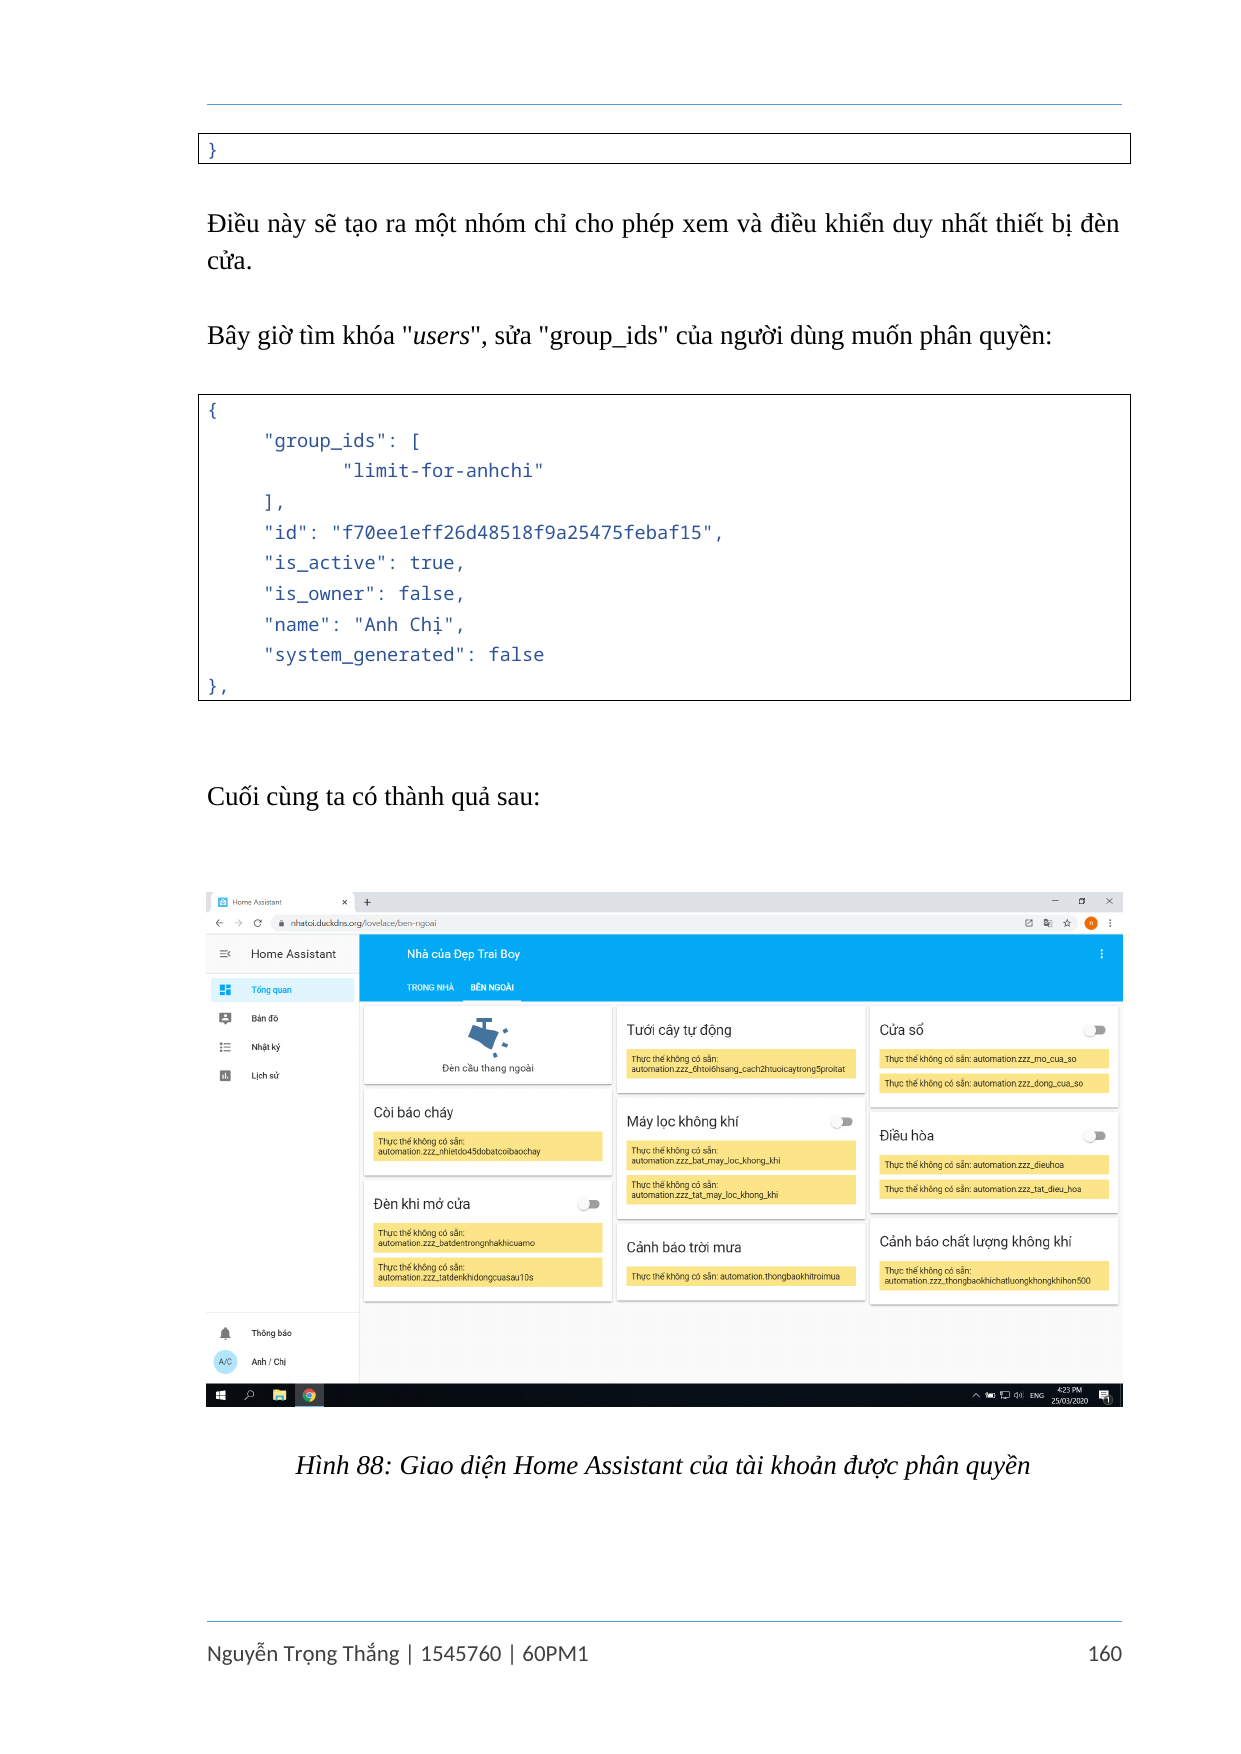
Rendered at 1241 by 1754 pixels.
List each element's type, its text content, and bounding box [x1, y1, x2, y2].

picture [206, 892, 1123, 1407]
text Bây giờ tìm khóa "users", sửa "group_ids" của người dùng muốn phân quyền: [207, 319, 1122, 350]
text { [199, 395, 1130, 422]
text "system_generated": false [199, 638, 1130, 667]
text }, [199, 669, 1130, 700]
text "is_active": true, [199, 547, 1130, 575]
text "name": "Anh Chị", [199, 608, 1130, 636]
text "is_owner": false, [199, 577, 1130, 606]
text Cuối cùng ta có thành quả sau: [207, 781, 1122, 812]
text "group_ids": [ [199, 424, 1130, 453]
text "id": "f70ee1eff26d48518f9a25475febaf15", [199, 516, 1130, 544]
text Điều này sẽ tạo ra một nhóm chỉ cho phép xem và điều khiển duy nhất thiết bị đèn cửa. [207, 207, 1122, 275]
text } [199, 134, 1130, 163]
text ], [199, 485, 1130, 514]
text "limit-for-anhchi" [199, 455, 1130, 483]
